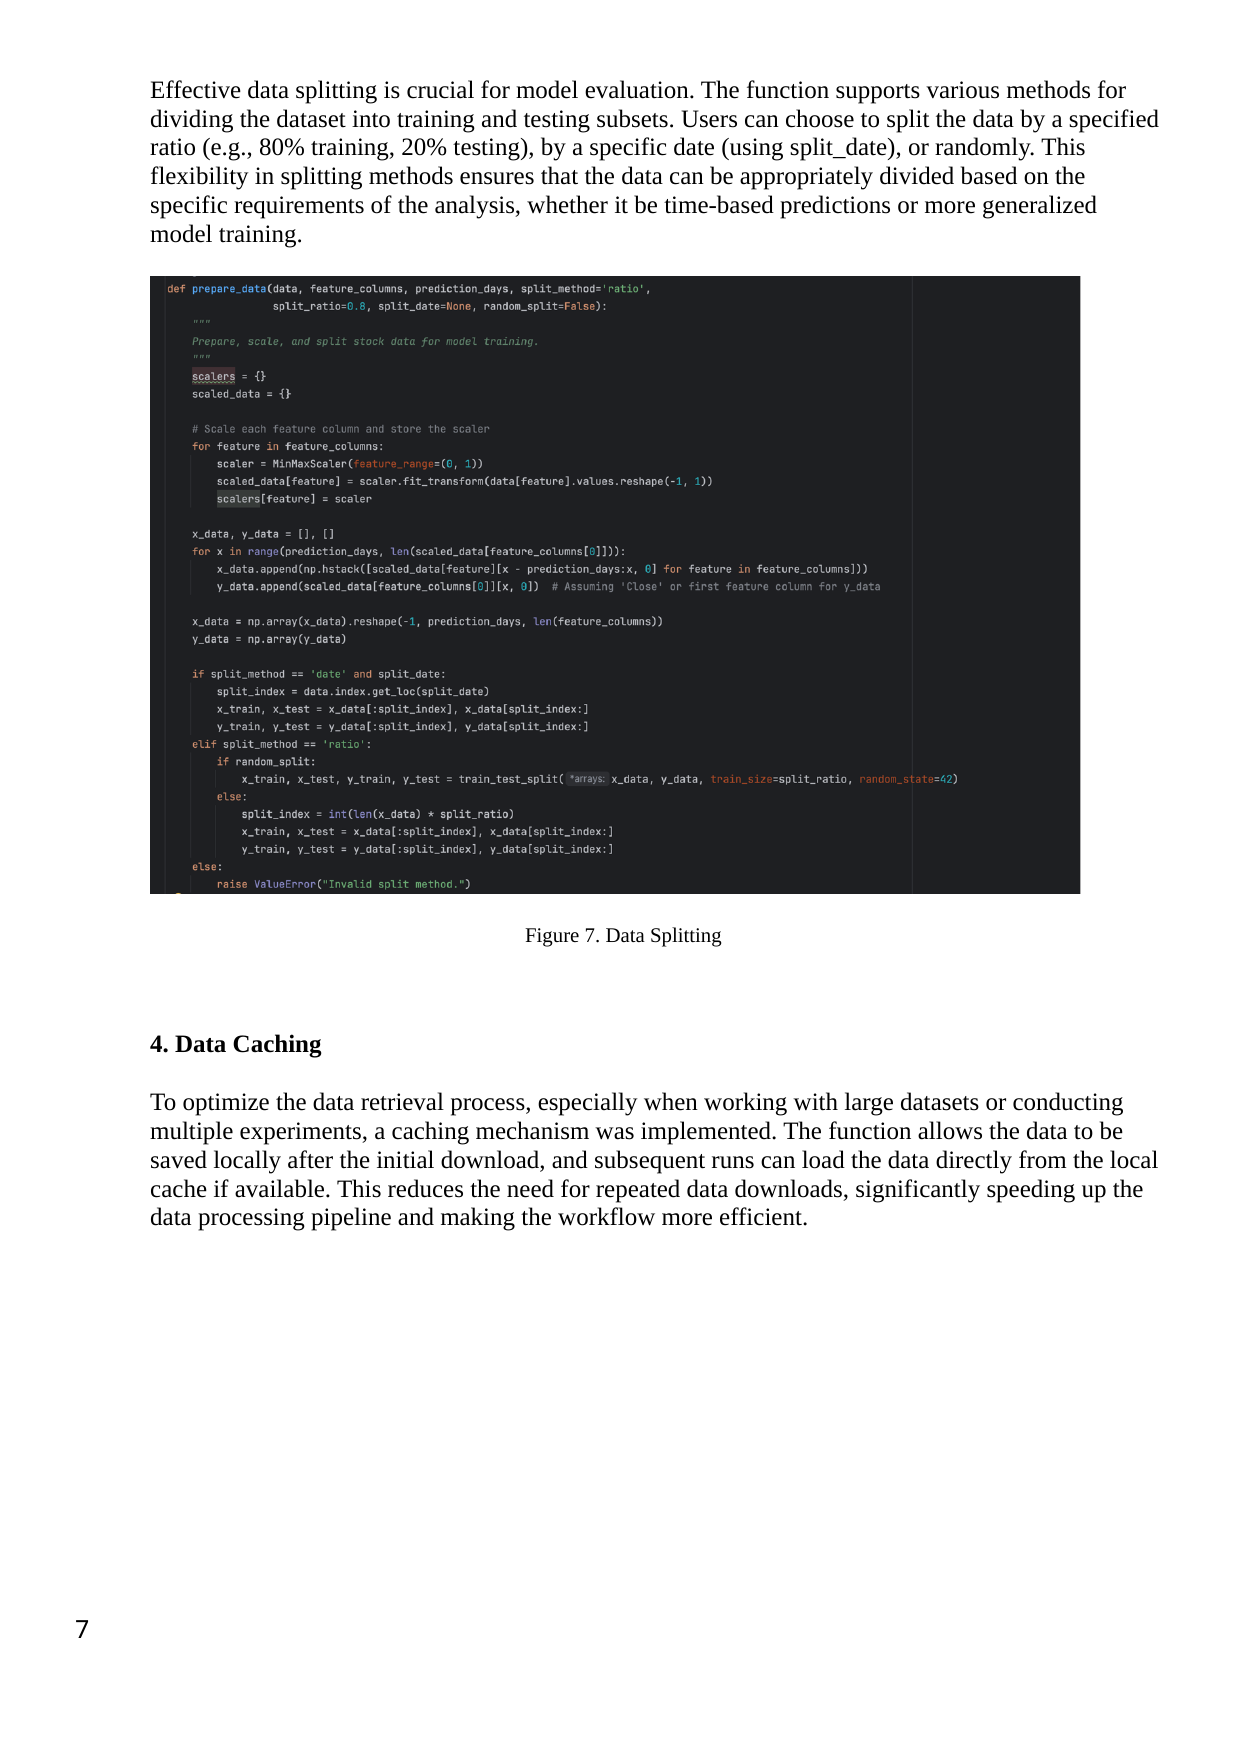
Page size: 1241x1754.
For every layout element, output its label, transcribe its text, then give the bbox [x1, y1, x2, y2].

text Figure 7. Data Splitting [150, 923, 1165, 947]
text To optimize the data retrieval process, especially when working with large datasets or conducting multiple experiments, a caching mechanism was implemented. The function allows the data to be saved locally after the initial download, and subsequent runs can load the data directly from the local cache if available. This reduces the need for repeated data downloads, significantly speeding up the data processing pipeline and making the workflow more efficient. [150, 1087, 1165, 1231]
text Effective data splitting is crucial for model evaluation. The function supports various methods for dividing the dataset into training and testing subsets. Users can choose to split the data by a specified ratio (e.g., 80% training, 20% testing), by a specific date (using split_date), or randomly. This flexibility in splitting methods ensures that the data can be appropriately divided based on the specific requirements of the analysis, whether it be time-based predictions or more generalized model training. [150, 75, 1165, 247]
text 4. Data Caching [75, 1029, 1165, 1058]
picture [150, 276, 1081, 894]
